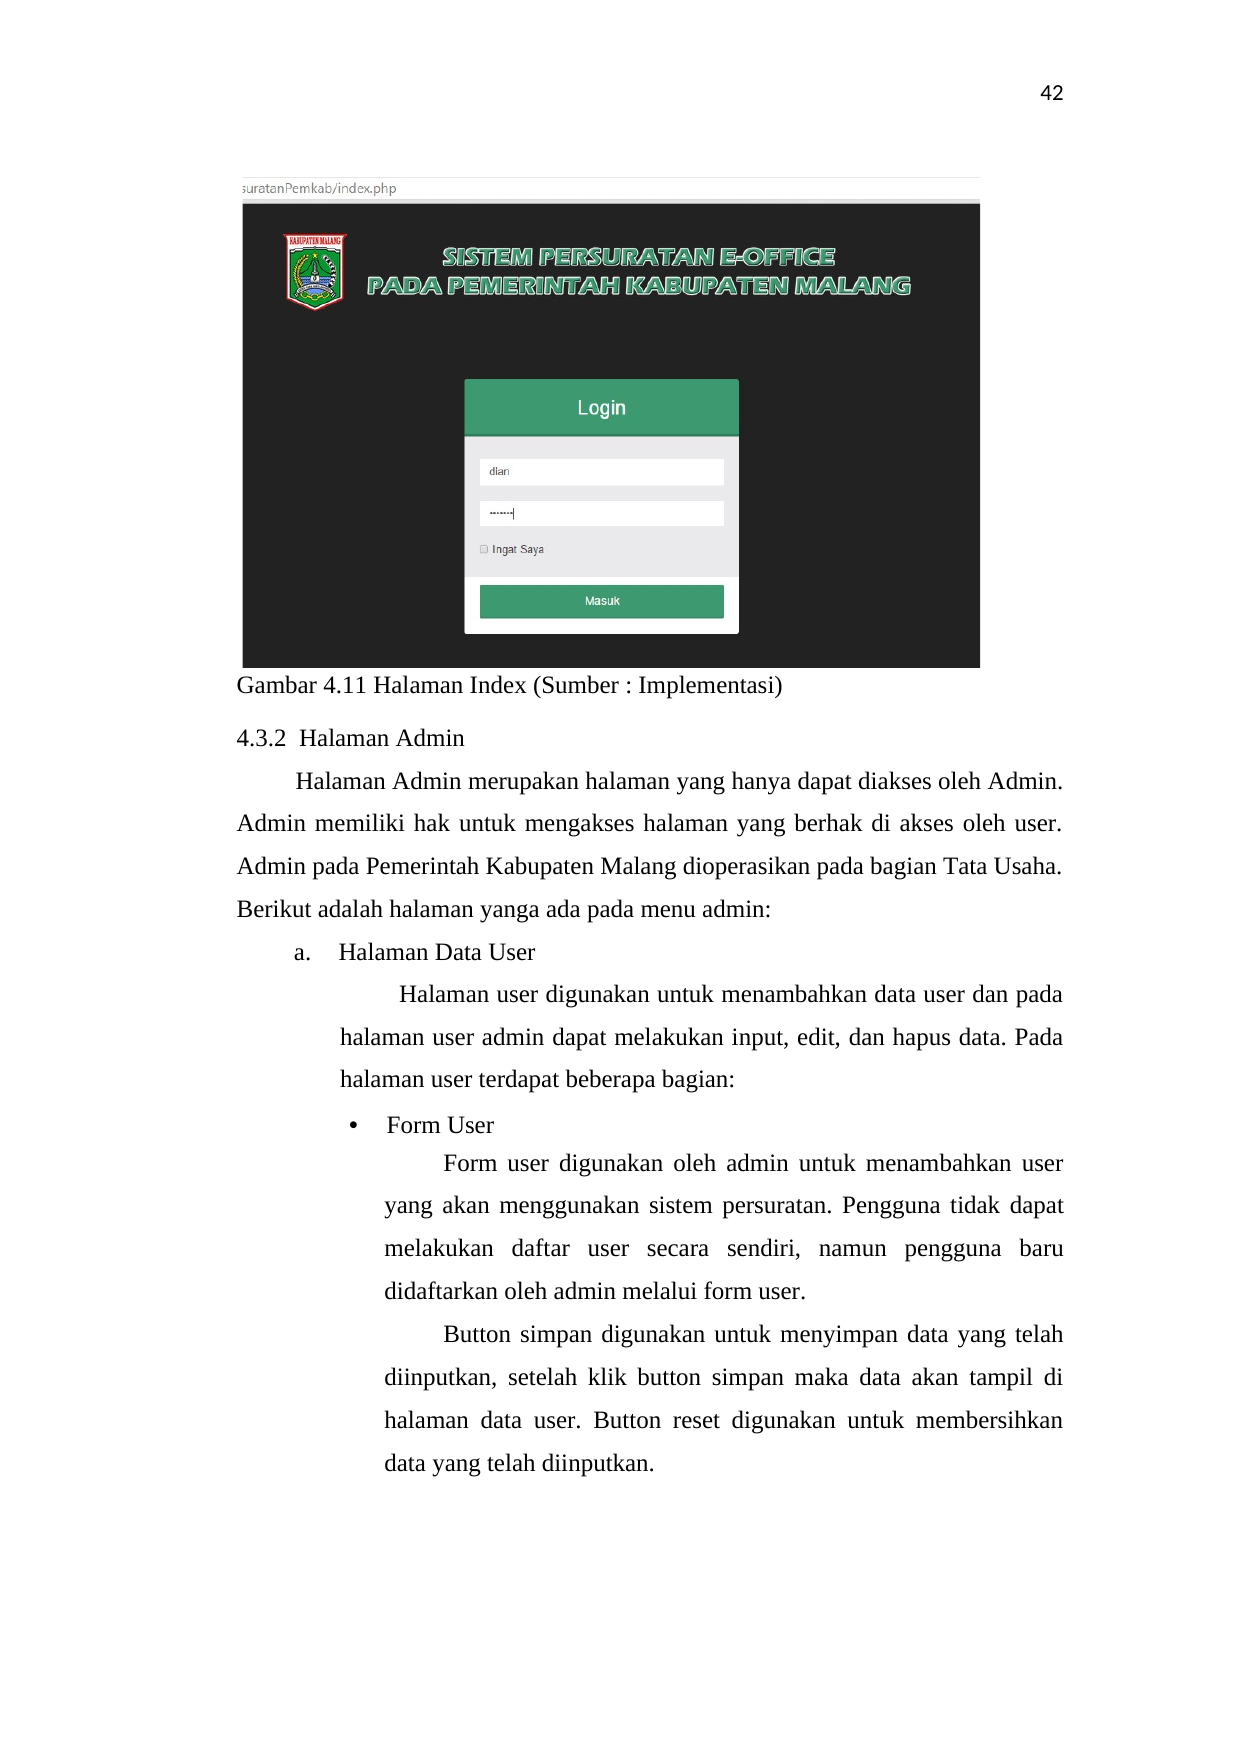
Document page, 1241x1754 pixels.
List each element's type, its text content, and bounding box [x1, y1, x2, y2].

text 4.3.2 Halaman Admin [236, 723, 1064, 752]
list Form User [349, 1110, 1064, 1138]
picture [242, 177, 981, 668]
text Halaman Admin merupakan halaman yang hanya dapat diakses oleh Admin. Admin memiliki hak untuk mengakses halaman yang berhak di akses oleh user. Admin pada Pemerintah Kabupaten Malang dioperasikan pada bagian Tata Usaha. [236, 766, 1064, 880]
text Form user digunakan oleh admin untuk menambahkan user yang akan menggunakan sistem persuratan. Pengguna tidak dapat melakukan daftar user secara sendiri, namun pengguna baru didaftarkan oleh admin melalui form user. [384, 1148, 1064, 1305]
text Button simpan digunakan untuk menyimpan data yang telah diinputkan, setelah klik button simpan maka data akan tampil di halaman data user. Button reset digunakan untuk membersihkan data yang telah diinputkan. [384, 1319, 1064, 1477]
text Berikut adalah halaman yanga ada pada menu admin: [236, 894, 1064, 923]
text Gambar 4.11 Halaman Index (Sumber : Implementasi) [236, 670, 1064, 699]
list Halaman Data User [294, 937, 1064, 966]
text Halaman user digunakan untuk menambahkan data user dan pada halaman user admin dapat melakukan input, edit, dan hapus data. Pada halaman user terdapat beberapa bagian: [340, 979, 1064, 1093]
